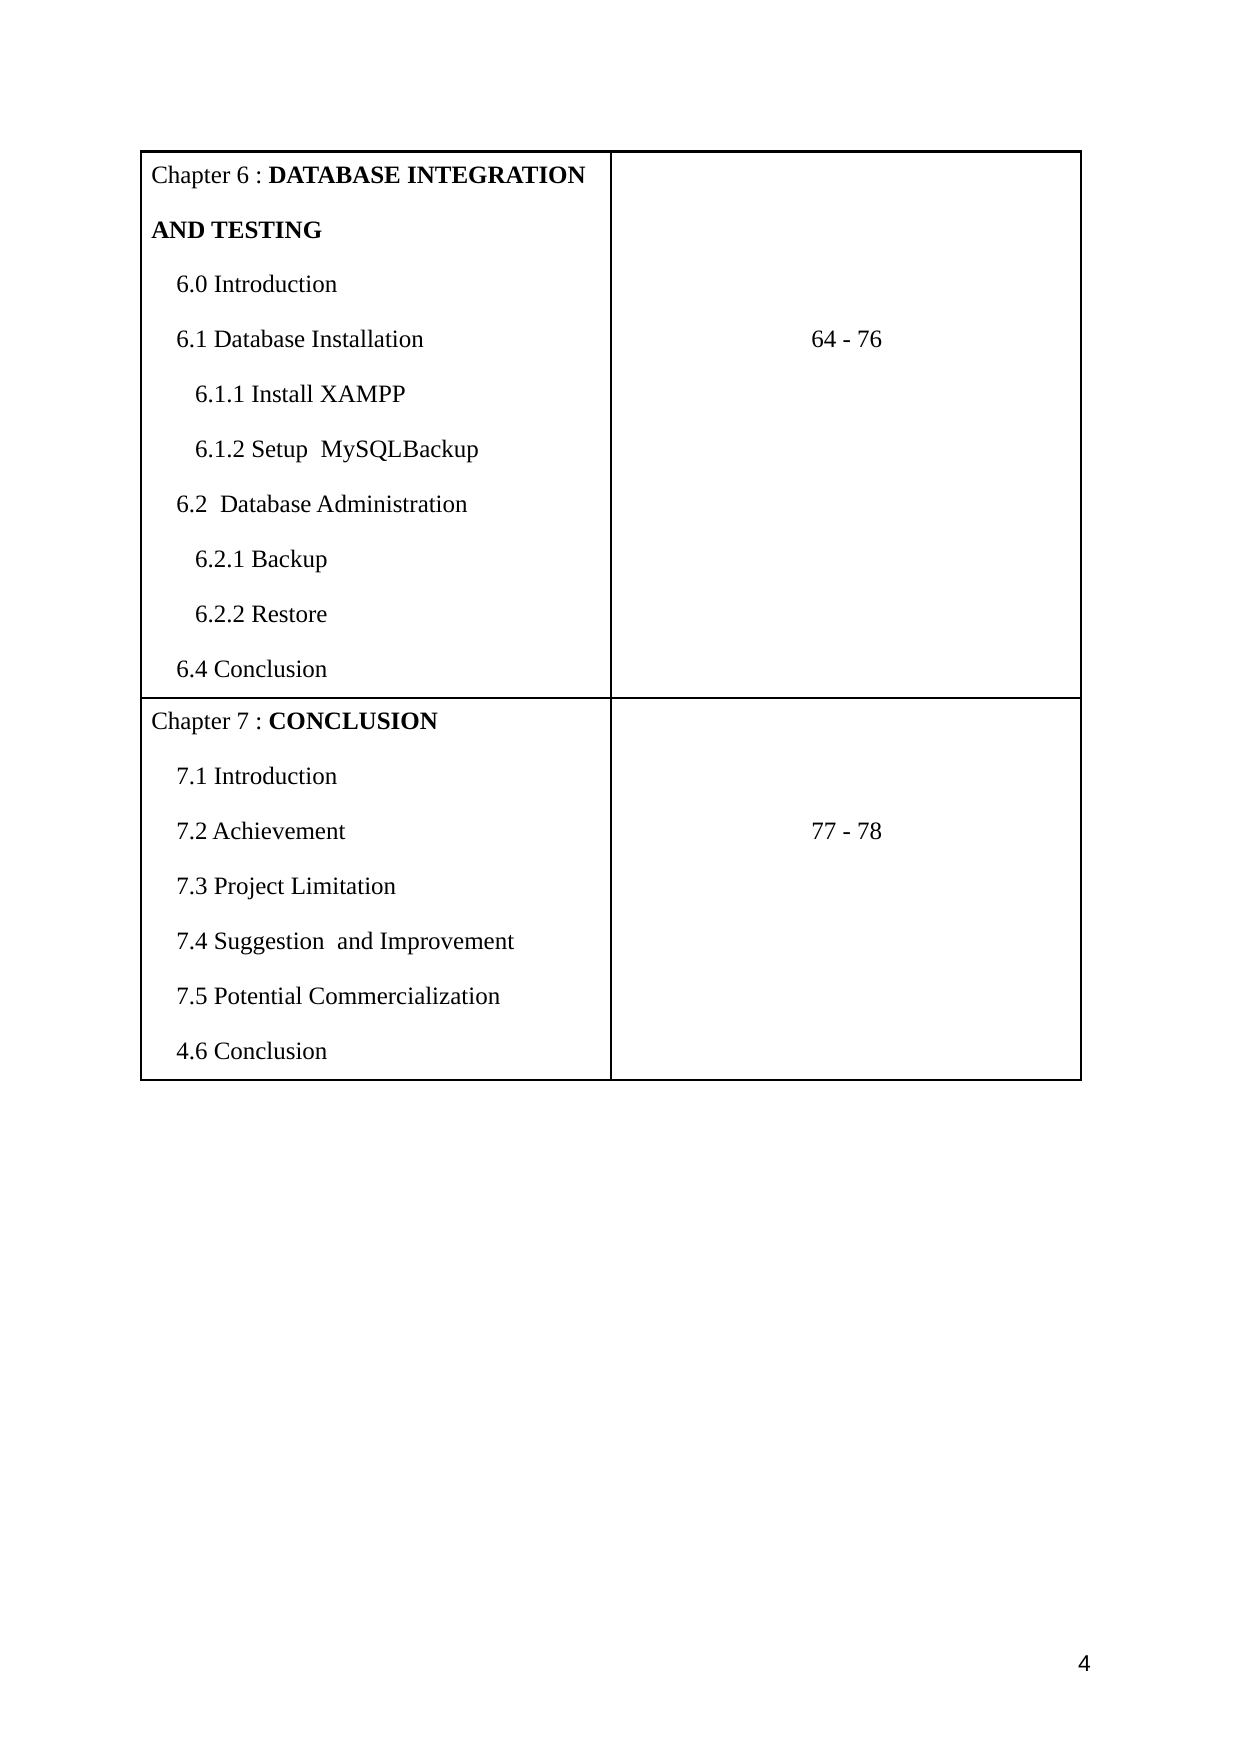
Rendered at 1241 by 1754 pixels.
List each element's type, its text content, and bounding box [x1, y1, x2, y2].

table_cell 64 - 76 [612, 153, 1080, 697]
table_cell Chapter 6 : DATABASE INTEGRATION AND TESTING 6.0 Introduction 6.1 Database Installation 6.1.1 Install XAMPP 6.1.2 Setup MySQLBackup 6.2 Database Administration 6.2.1 Backup 6.2.2 Restore 6.4 Conclusion [142, 153, 610, 697]
table_cell Chapter 7 : CONCLUSION 7.1 Introduction 7.2 Achievement 7.3 Project Limitation 7.4 Suggestion and Improvement 7.5 Potential Commercialization 4.6 Conclusion [142, 699, 610, 1079]
table_cell 77 - 78 [612, 699, 1080, 1079]
